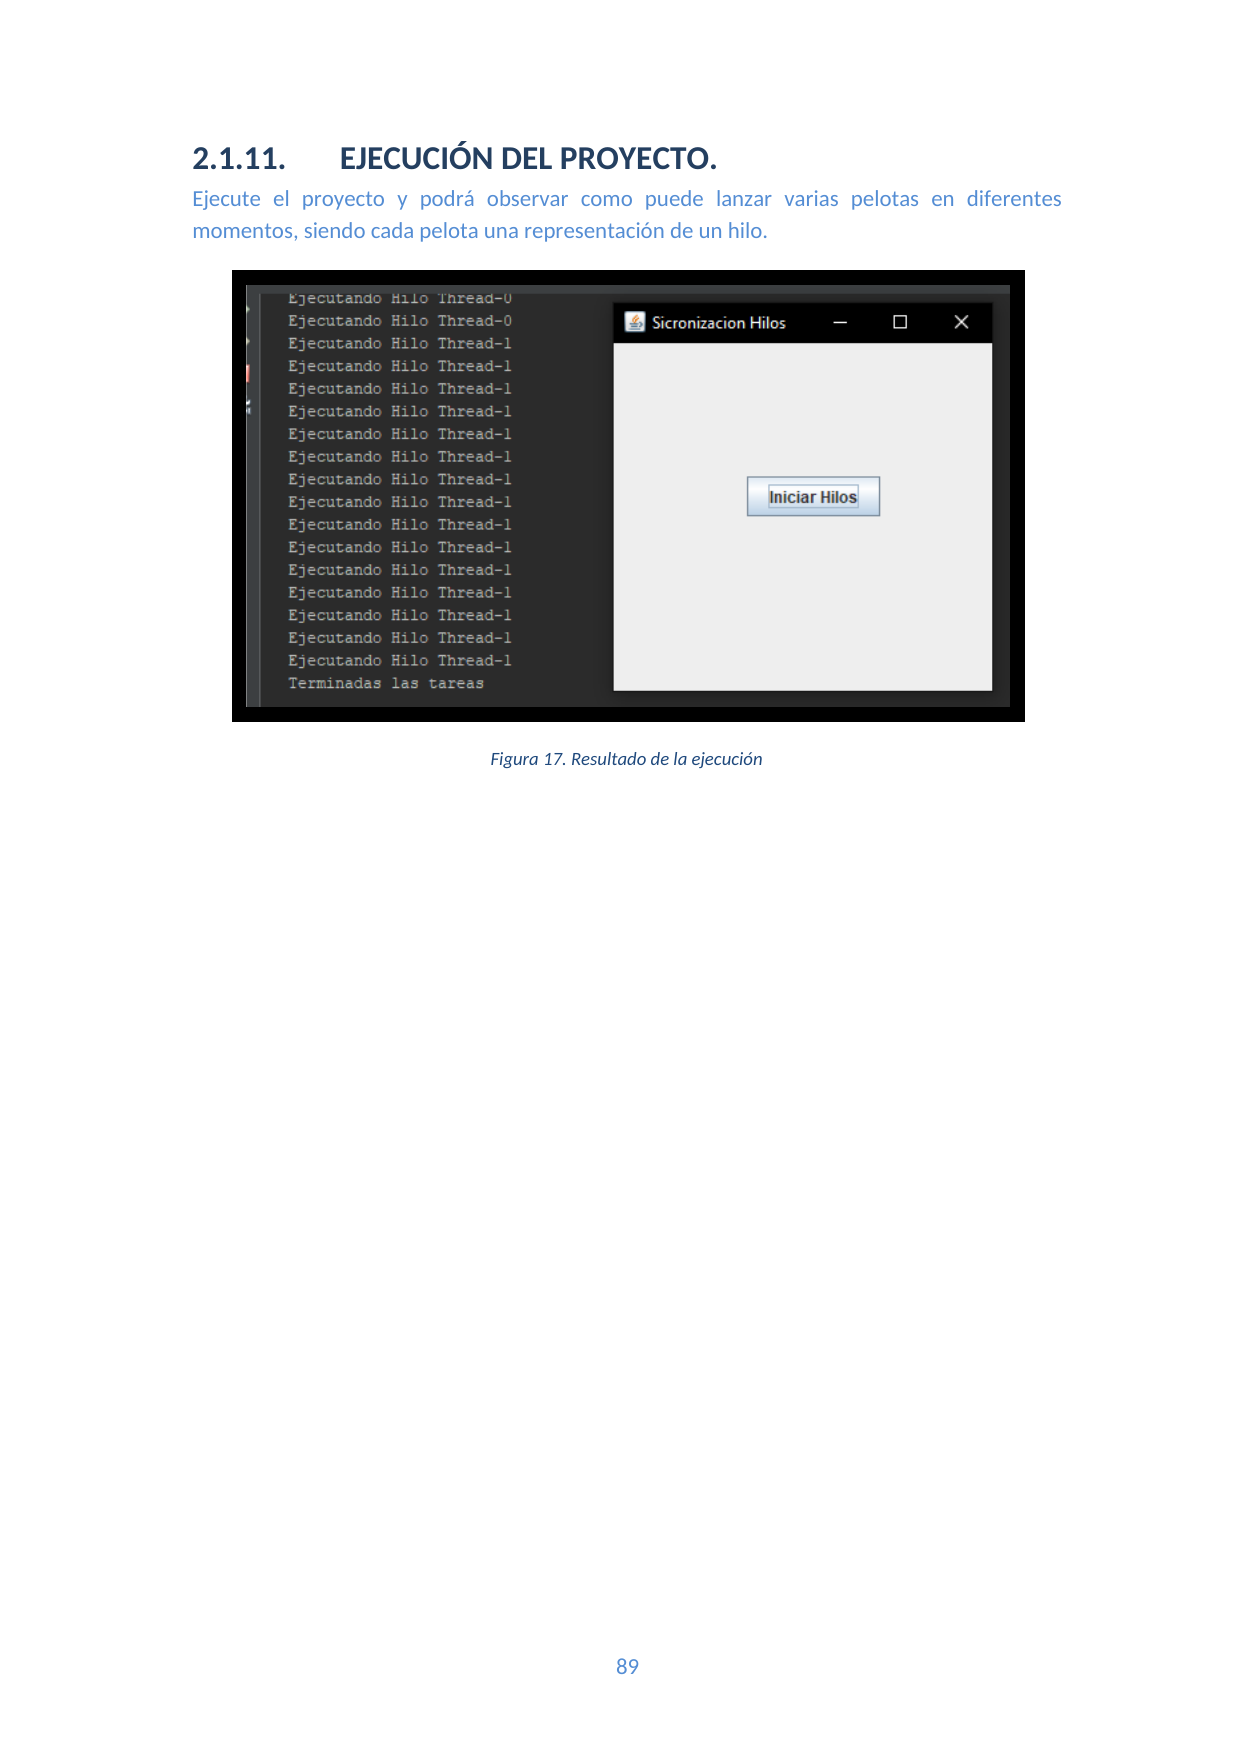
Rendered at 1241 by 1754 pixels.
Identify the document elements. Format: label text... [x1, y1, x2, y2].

text Ejecute el proyecto y podrá observar como puede lanzar varias pelotas en diferentes momentos, siendo cada pelota una representación de un hilo. [192, 184, 1063, 244]
subtitle EJECUCIÓN DEL PROYECTO. [192, 137, 1063, 178]
text Figura 17. Resultado de la ejecución [192, 747, 1063, 770]
picture [246, 285, 1010, 707]
